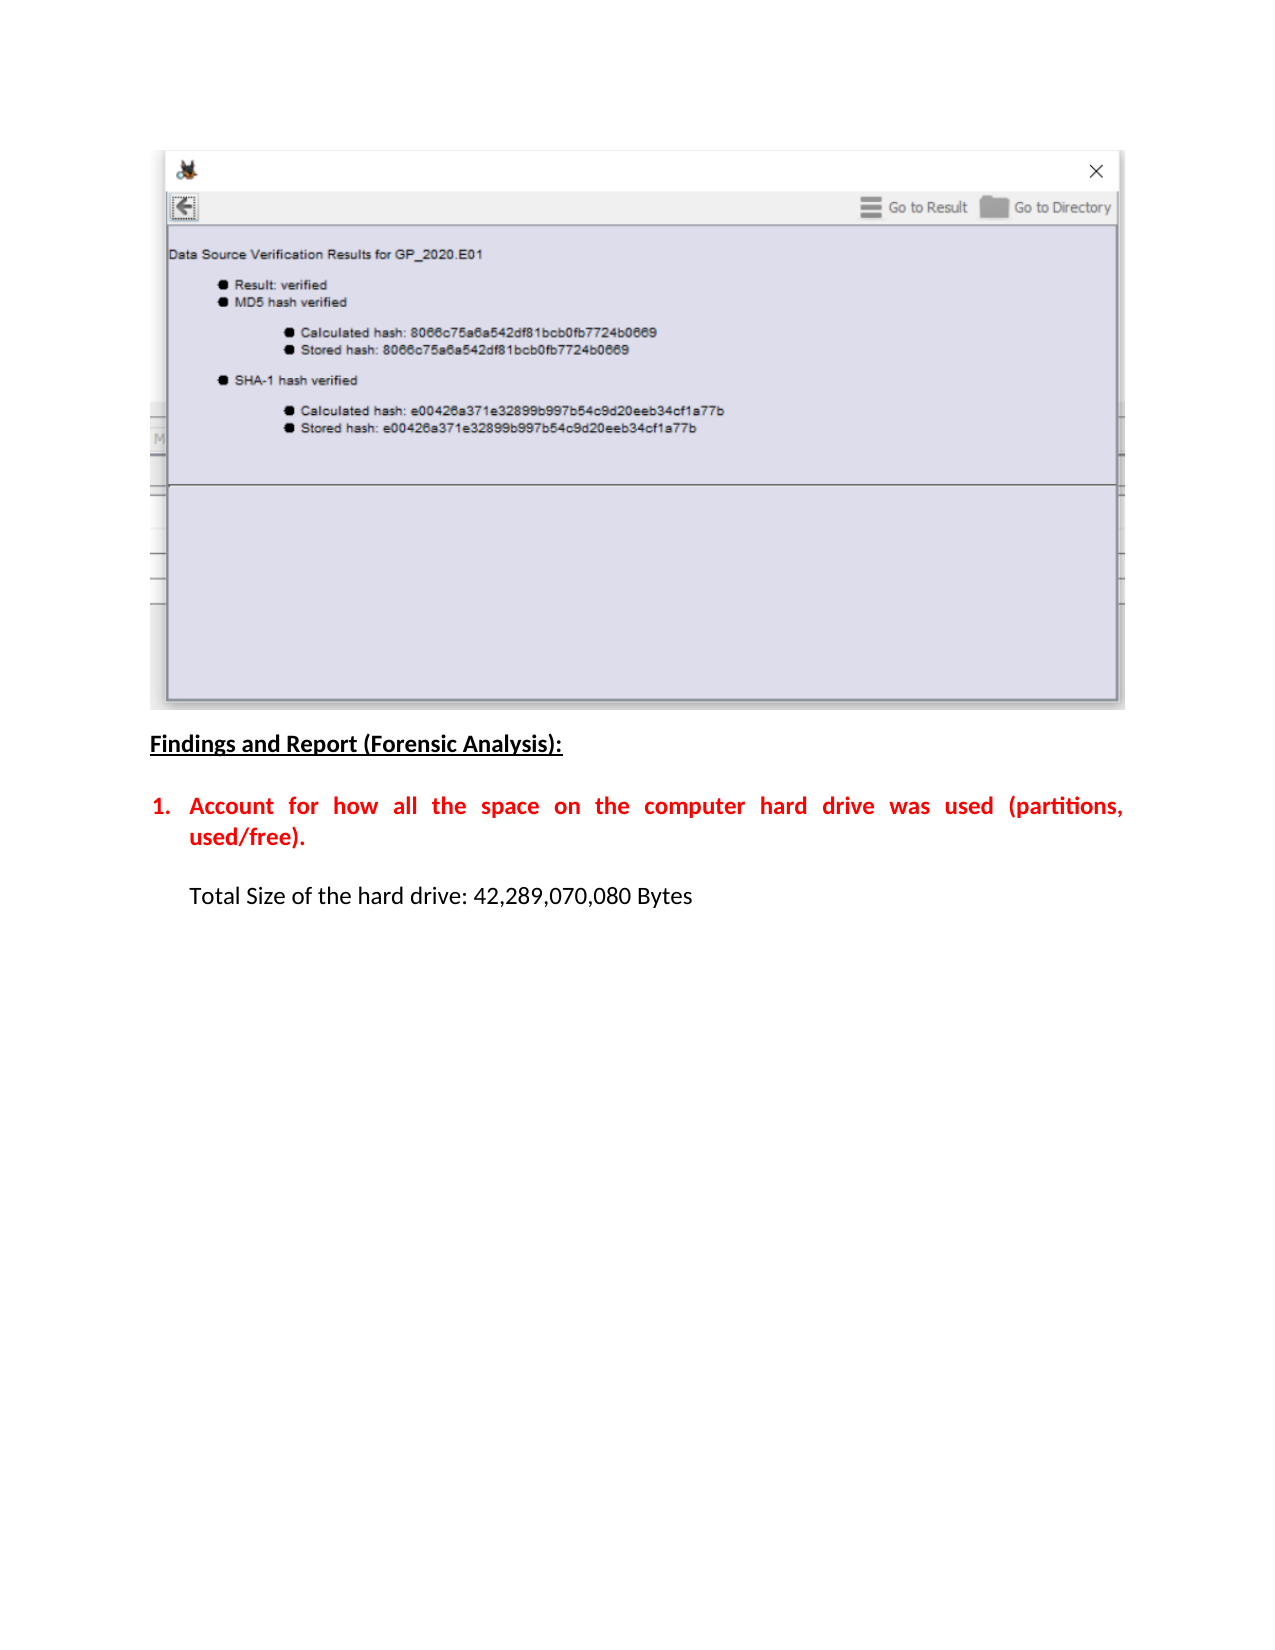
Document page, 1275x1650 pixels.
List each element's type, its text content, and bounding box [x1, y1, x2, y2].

text Total Size of the hard drive: 42,289,070,080 Bytes [189, 881, 1125, 911]
text Findings and Report (Forensic Analysis): [150, 728, 1125, 759]
list Account for how all the space on the computer hard drive was used (partitions, used/free). [152, 790, 1125, 851]
picture [150, 150, 1125, 710]
